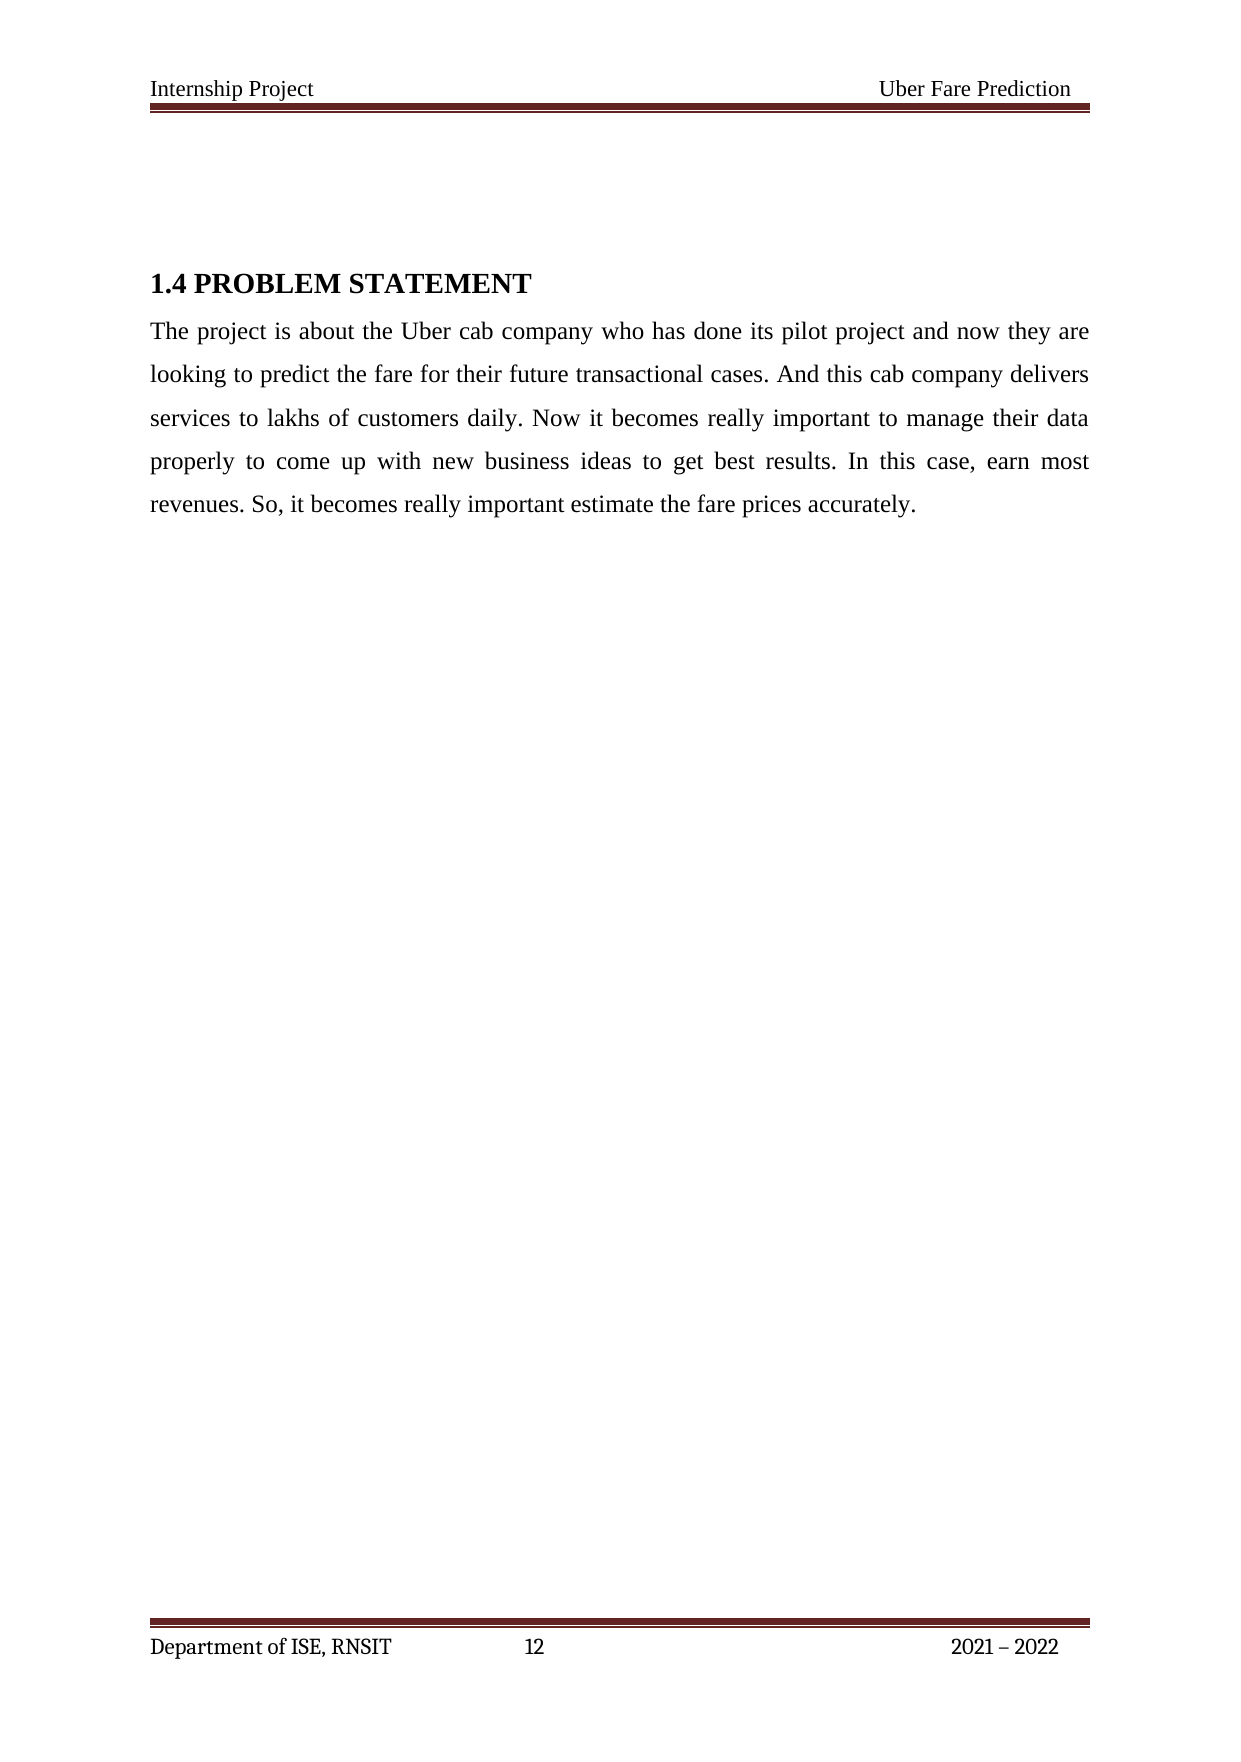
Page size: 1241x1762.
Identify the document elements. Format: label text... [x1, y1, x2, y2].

text 1.4 PROBLEM STATEMENT [150, 266, 1090, 300]
text The project is about the Uber cab company who has done its pilot project and now they are looking to predict the fare for their future transactional cases. And this cab company delivers services to lakhs of customers daily. Now it becomes really important to manage their data properly to come up with new business ideas to get best results. In this case, earn most revenues. So, it becomes really important estimate the fare prices accurately. [150, 316, 1090, 518]
